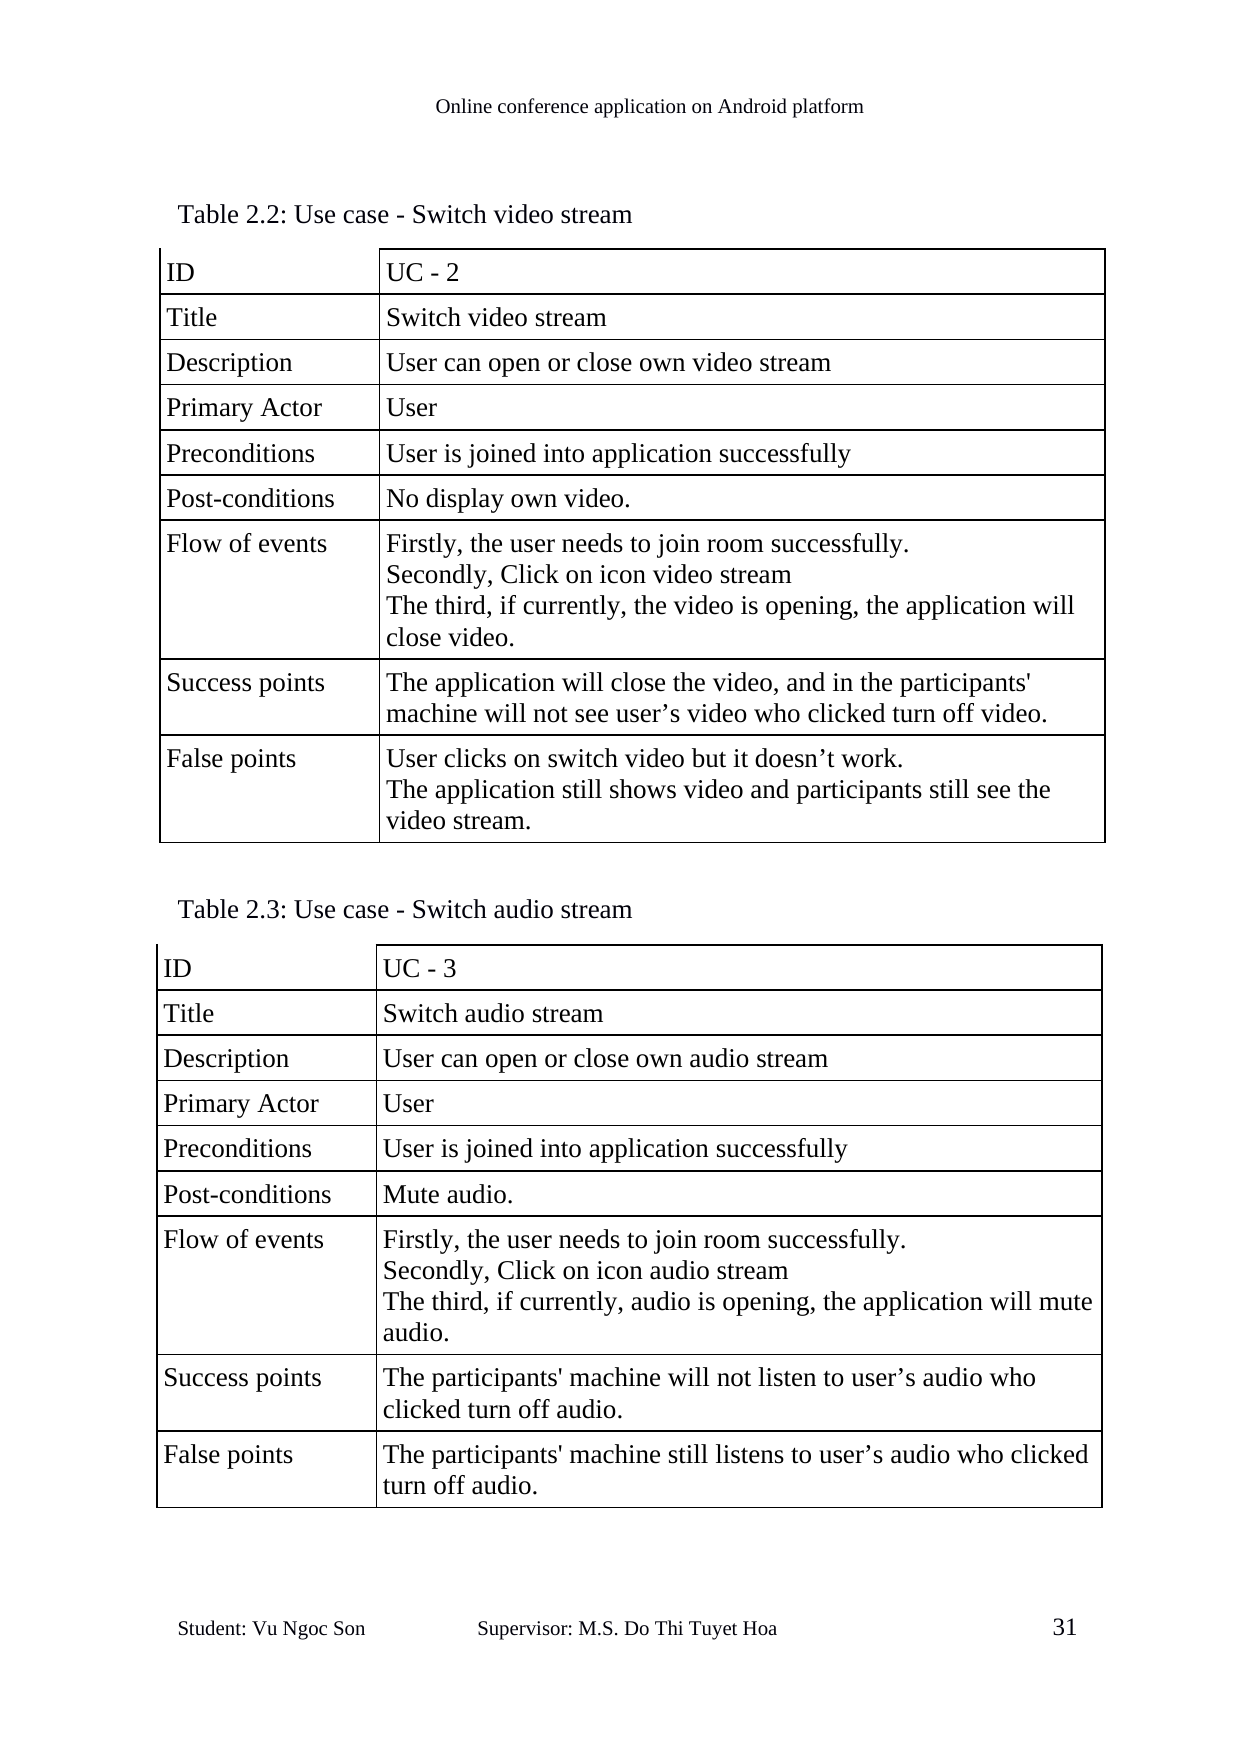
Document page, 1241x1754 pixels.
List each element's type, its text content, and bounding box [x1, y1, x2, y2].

table_cell Mute audio. [377, 1172, 1101, 1215]
table_cell Title [158, 991, 376, 1034]
table_cell Primary Actor [161, 385, 379, 429]
table_cell Firstly, the user needs to join room successfully. Secondly, Click on icon video stream The third, if currently, the video is opening, the application will close video. [380, 521, 1104, 658]
table_cell Switch audio stream [377, 991, 1101, 1034]
table_cell User can open or close own video stream [380, 340, 1104, 384]
table_cell Success points [158, 1355, 376, 1430]
table_cell Preconditions [161, 431, 379, 474]
table_cell The participants' machine will not listen to user’s audio who clicked turn off audio. [377, 1355, 1101, 1430]
table_cell Title [161, 295, 379, 338]
table_cell UC - 2 [380, 250, 1104, 293]
table_cell Description [158, 1036, 376, 1079]
table_cell User is joined into application successfully [377, 1126, 1101, 1170]
table_cell ID [158, 944, 376, 989]
table_cell The application will close the video, and in the participants' machine will not see user’s video who clicked turn off video. [380, 660, 1104, 734]
table_cell User [377, 1081, 1101, 1125]
table_cell User can open or close own audio stream [377, 1036, 1101, 1079]
table_cell No display own video. [380, 476, 1104, 519]
table_cell User [380, 385, 1104, 429]
table_cell User clicks on switch video but it doesn’t work. The application still shows video and participants still see the video stream. [380, 736, 1104, 842]
table_cell ID [161, 248, 379, 293]
table_cell Success points [161, 660, 379, 734]
text Table 2.2: Use case - Switch video stream [177, 198, 1122, 229]
table_cell User is joined into application successfully [380, 431, 1104, 474]
table_cell Preconditions [158, 1126, 376, 1170]
table_cell Firstly, the user needs to join room successfully. Secondly, Click on icon audio stream The third, if currently, audio is opening, the application will mute audio. [377, 1217, 1101, 1354]
table_cell Post-conditions [158, 1172, 376, 1215]
table_cell Switch video stream [380, 295, 1104, 338]
text Table 2.3: Use case - Switch audio stream [177, 894, 1122, 925]
table_cell Post-conditions [161, 476, 379, 519]
table_cell Flow of events [158, 1217, 376, 1354]
table_cell UC - 3 [377, 946, 1101, 989]
table_cell False points [161, 736, 379, 842]
table_cell False points [158, 1432, 376, 1506]
table_cell The participants' machine still listens to user’s audio who clicked turn off audio. [377, 1432, 1101, 1506]
table_cell Primary Actor [158, 1081, 376, 1125]
table_cell Flow of events [161, 521, 379, 658]
table_cell Description [161, 340, 379, 384]
